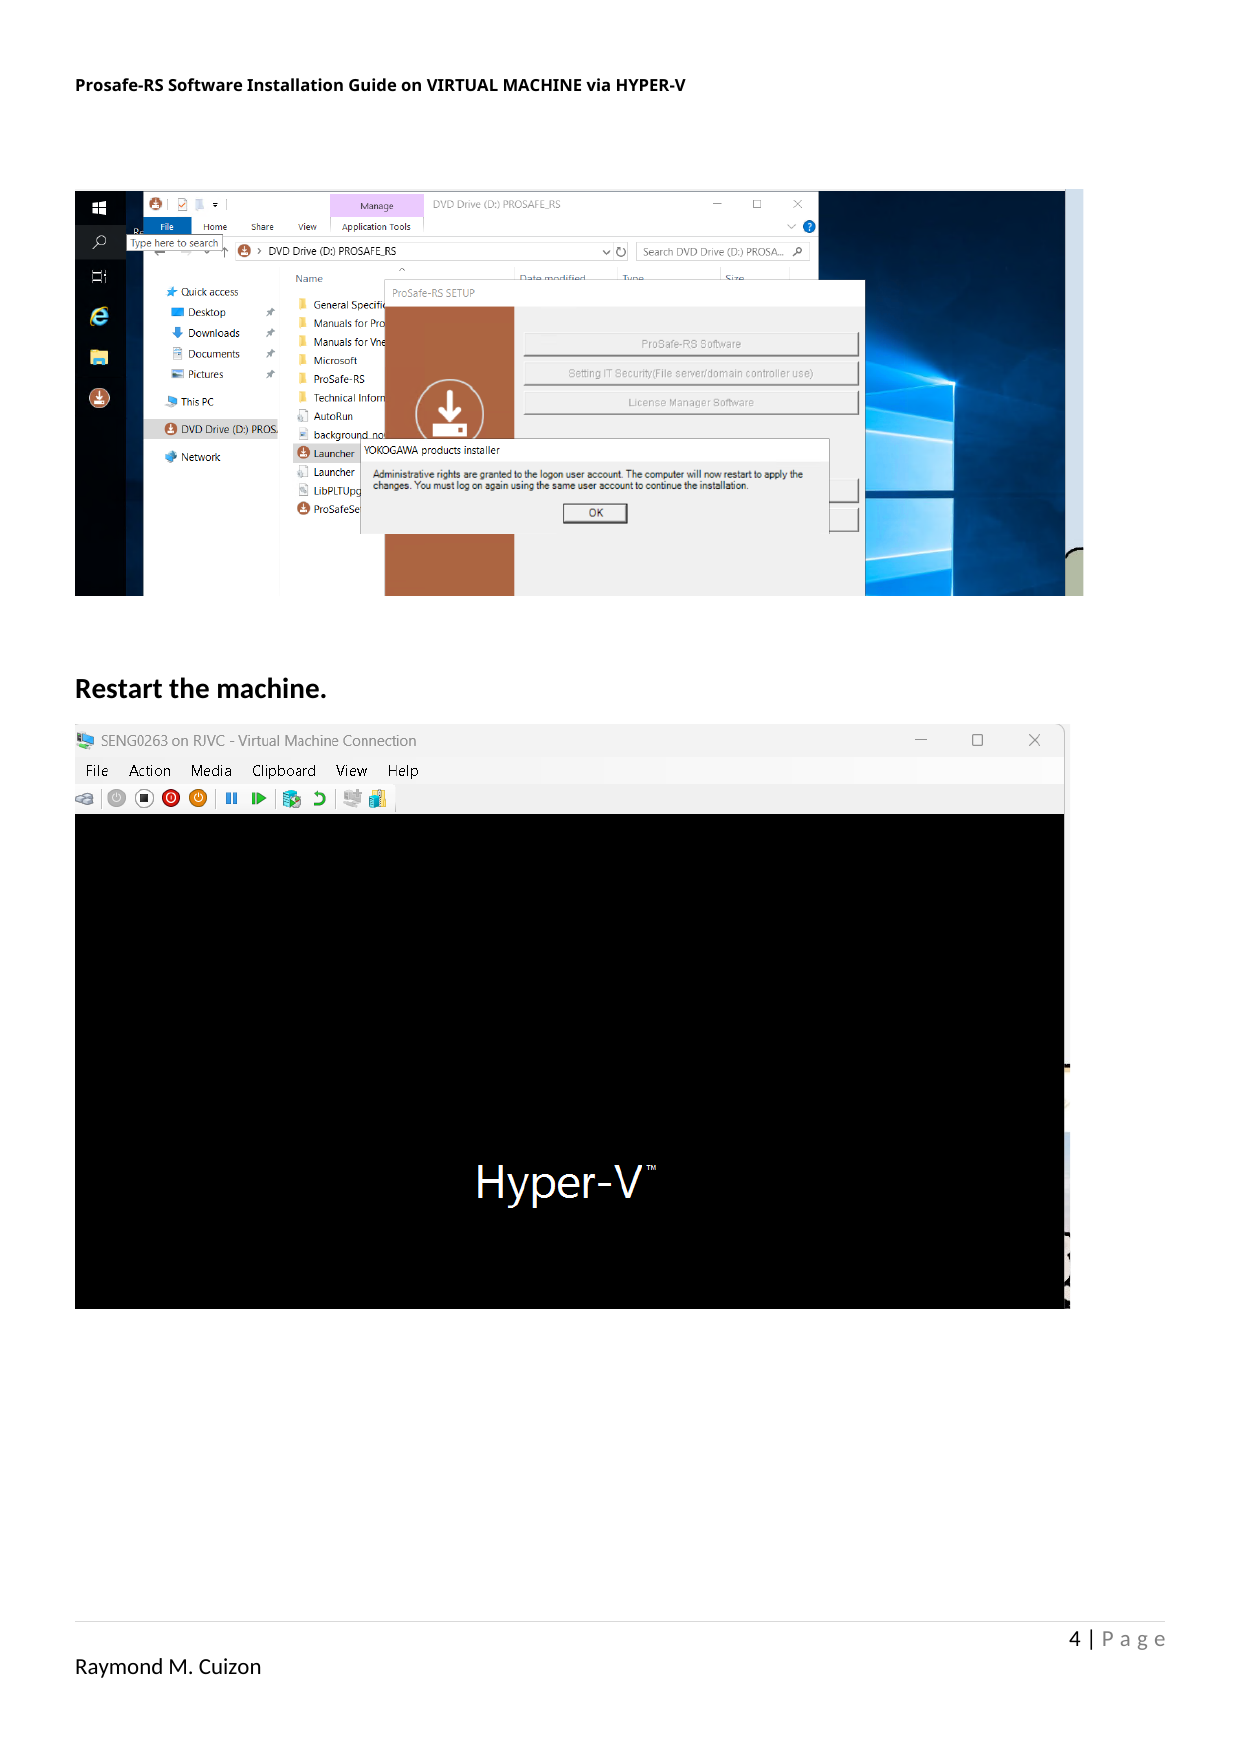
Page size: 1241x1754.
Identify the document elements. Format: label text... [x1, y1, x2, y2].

picture [75, 724, 1071, 1309]
picture [75, 189, 1084, 596]
text Restart the machine. [75, 670, 1165, 705]
